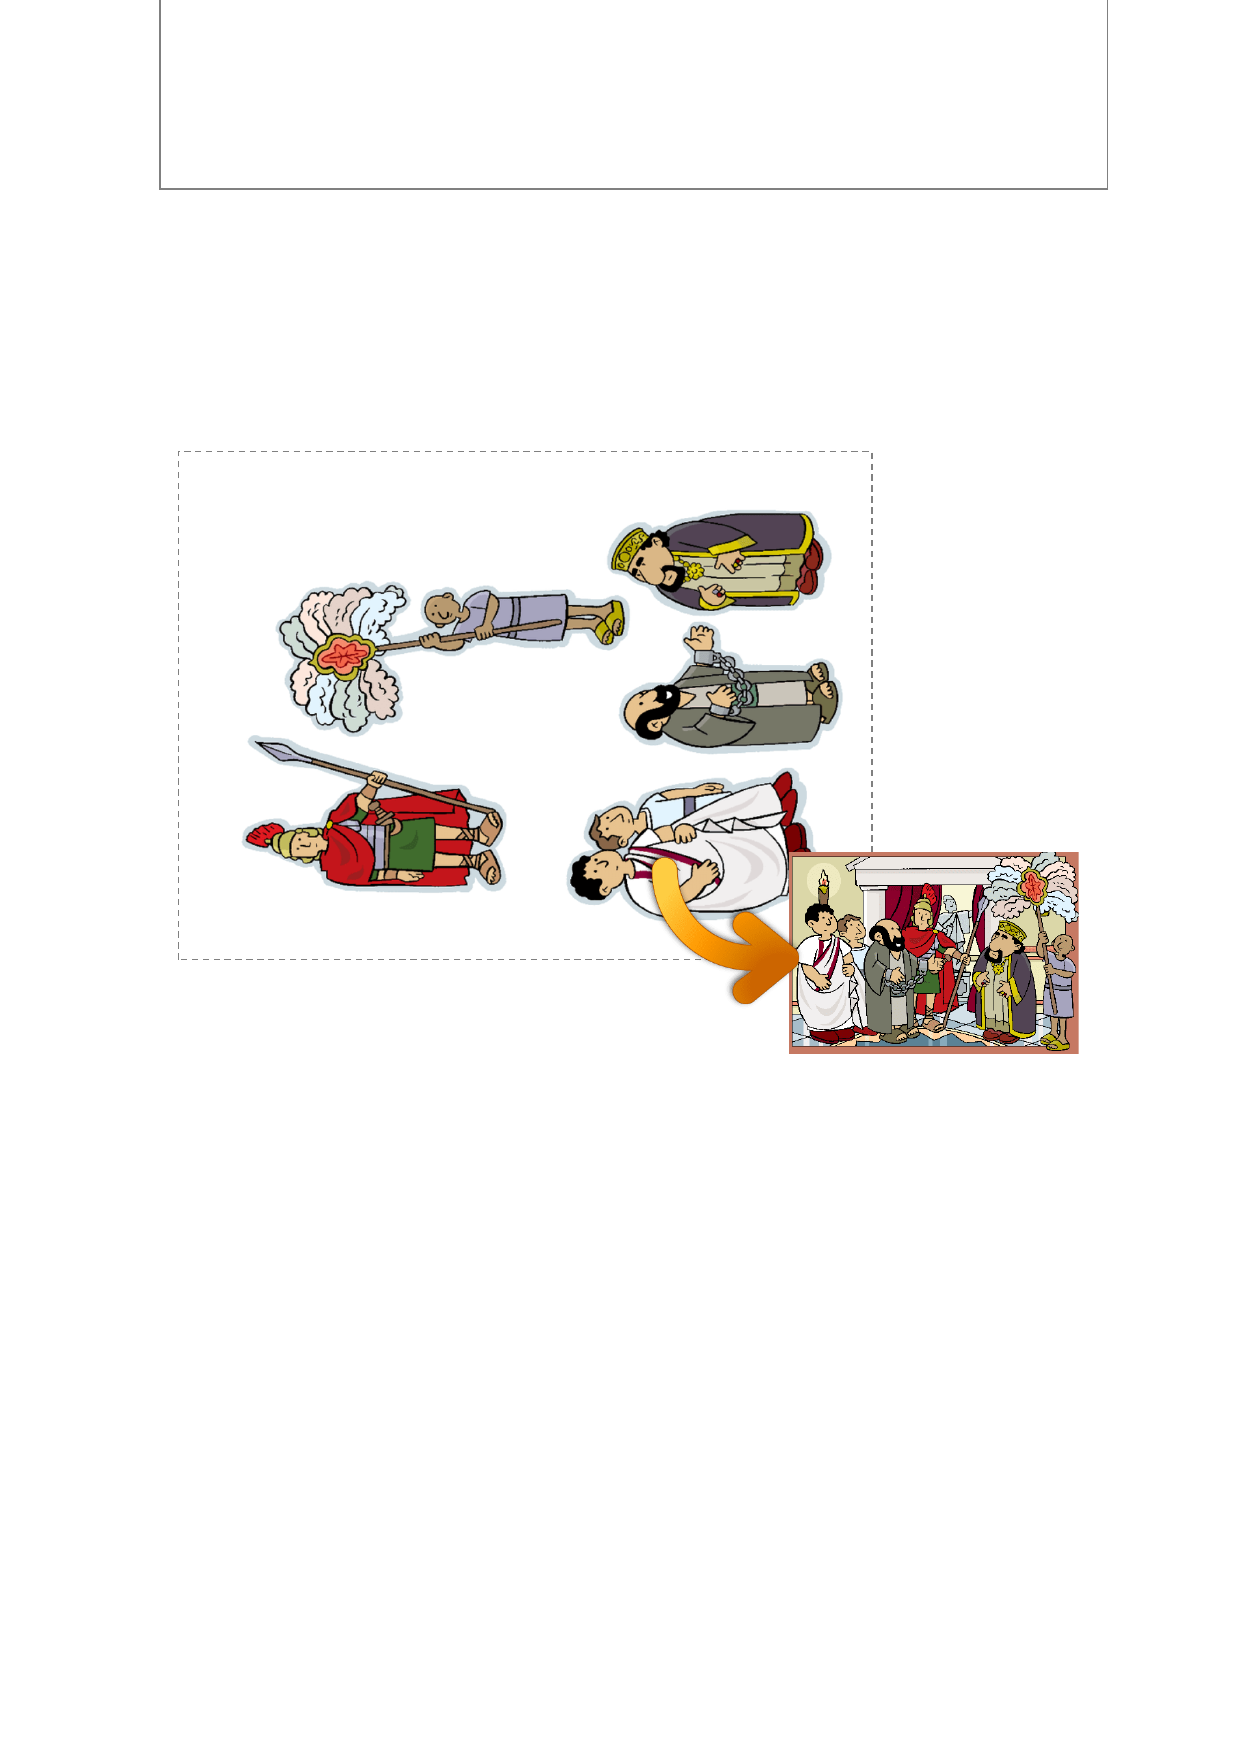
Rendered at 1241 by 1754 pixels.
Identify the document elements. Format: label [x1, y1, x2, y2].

picture [181, 453, 1079, 1054]
